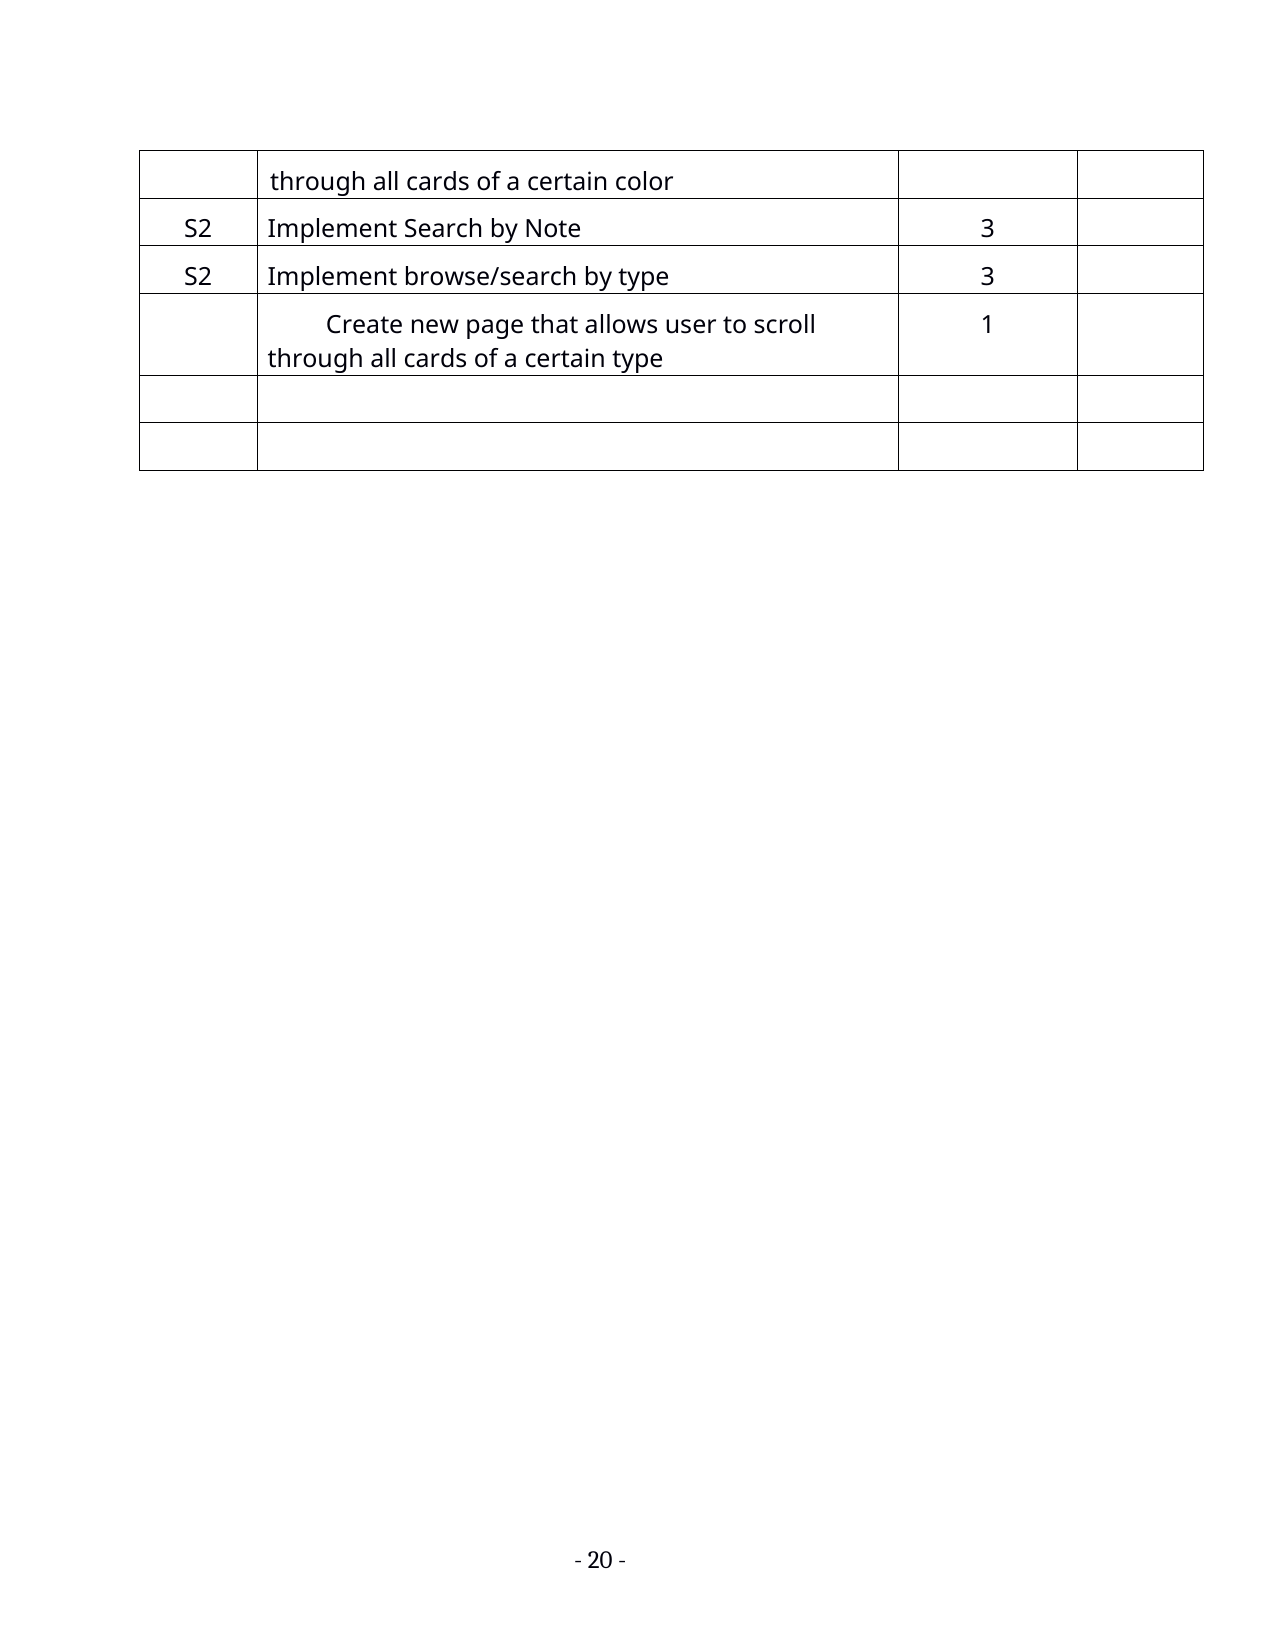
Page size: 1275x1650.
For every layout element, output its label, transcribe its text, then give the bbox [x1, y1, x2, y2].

table_cell [899, 423, 1077, 470]
table_cell 3 [899, 199, 1077, 245]
table_cell [1078, 423, 1203, 470]
table_cell S2 [140, 199, 257, 245]
table_cell Implement browse/search by type [258, 246, 898, 293]
table_cell [1078, 199, 1203, 245]
table_cell 3 [899, 246, 1077, 293]
table_cell [258, 376, 898, 422]
table_cell [1078, 294, 1203, 374]
table_cell [258, 423, 898, 470]
table_cell 1 [899, 151, 1077, 198]
table_cell 1 [899, 294, 1077, 374]
table_cell [140, 376, 257, 422]
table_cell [258, 151, 898, 198]
table_cell [899, 376, 1077, 422]
table_cell [140, 151, 257, 198]
table_cell [140, 294, 257, 374]
table_cell Implement Search by Note [258, 199, 898, 245]
table_cell [140, 423, 257, 470]
table_cell Create new page that allows user to scroll through all cards of a certain type [258, 294, 898, 374]
table_cell [1078, 376, 1203, 422]
table_cell [1078, 246, 1203, 293]
table_cell [1078, 151, 1203, 198]
table_cell S2 [140, 246, 257, 293]
